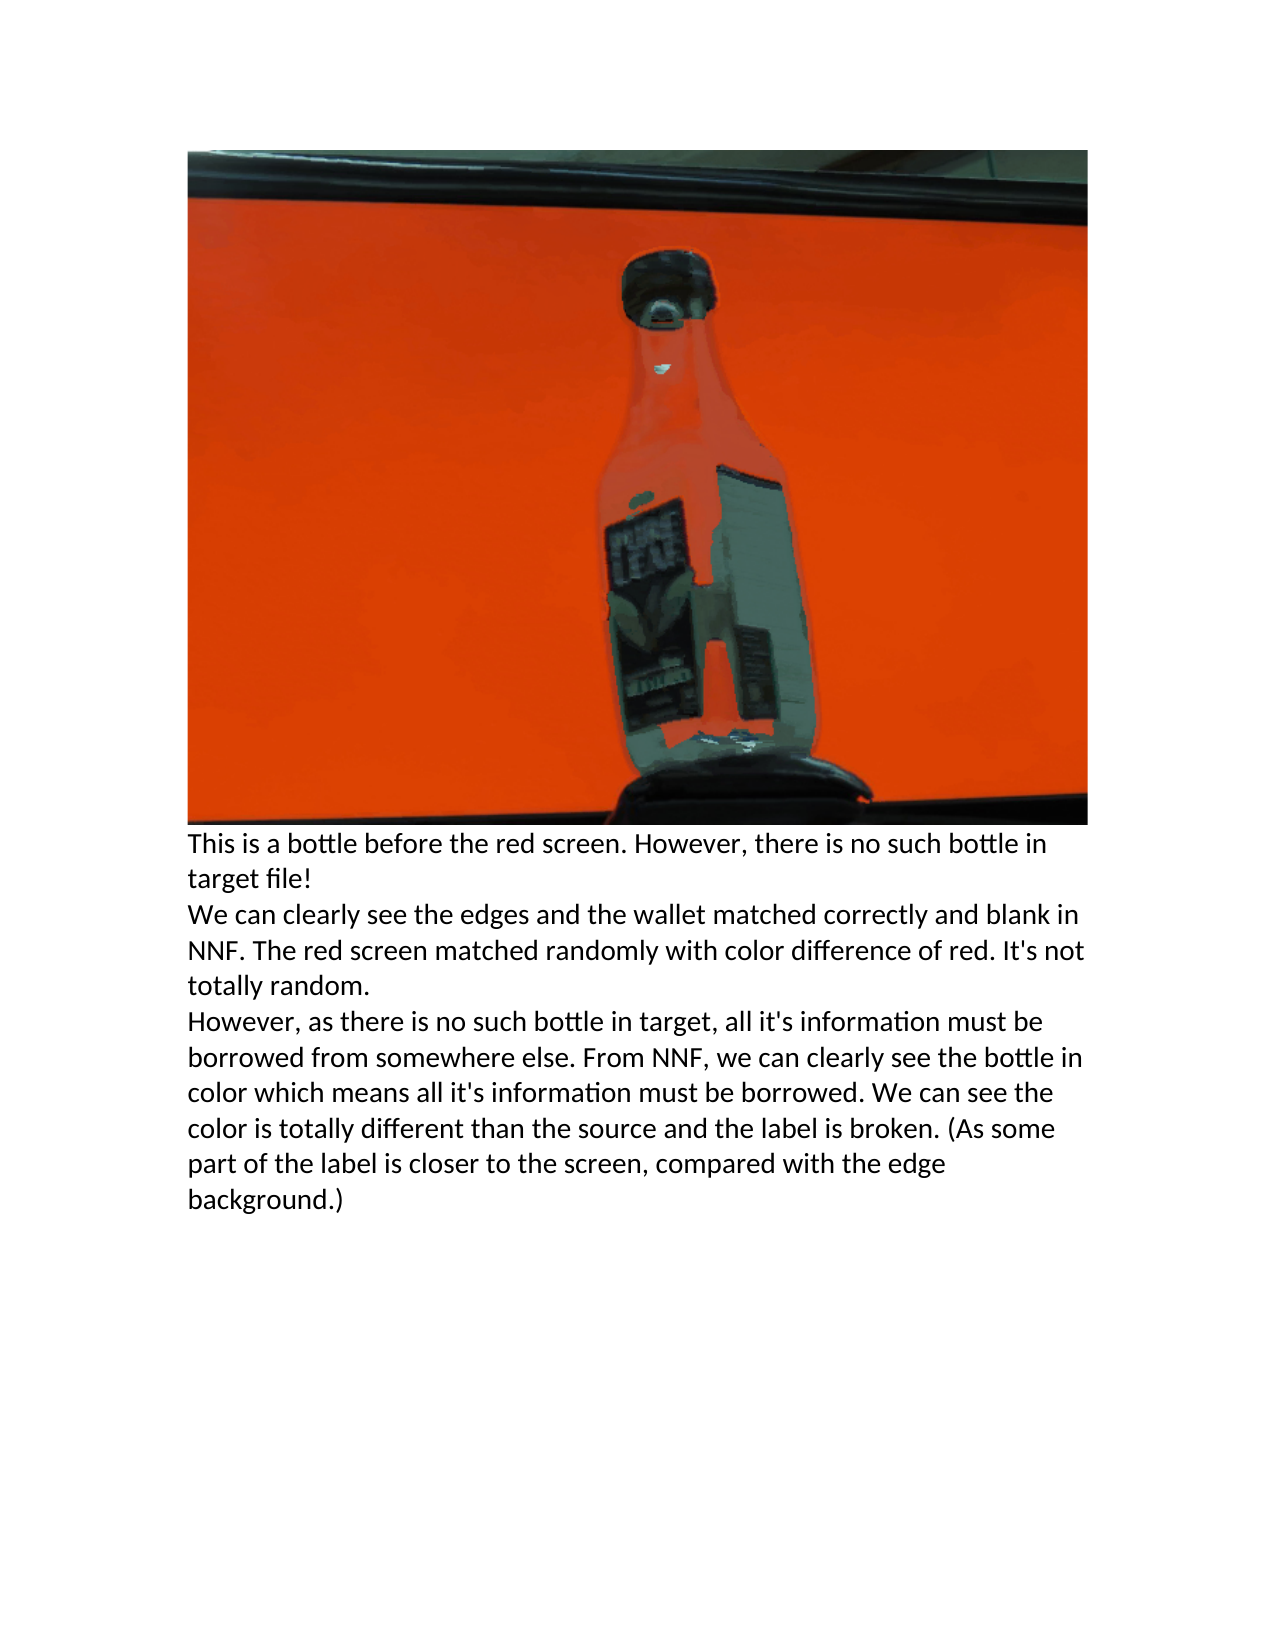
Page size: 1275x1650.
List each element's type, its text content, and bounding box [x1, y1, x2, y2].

text However, as there is no such bottle in target, all it's information must be borrowed from somewhere else. From NNF, we can clearly see the bottle in color which means all it's information must be borrowed. We can see the color is totally different than the source and the label is broken. (As some part of the label is closer to the screen, compared with the edge background.) [187, 1003, 1087, 1217]
picture [187, 150, 1088, 825]
text This is a bottle before the red screen. However, there is no such bottle in target file! [187, 825, 1087, 896]
text We can clearly see the edges and the wallet matched correctly and blank in NNF. The red screen matched randomly with color difference of red. It's not totally random. [187, 896, 1087, 1003]
